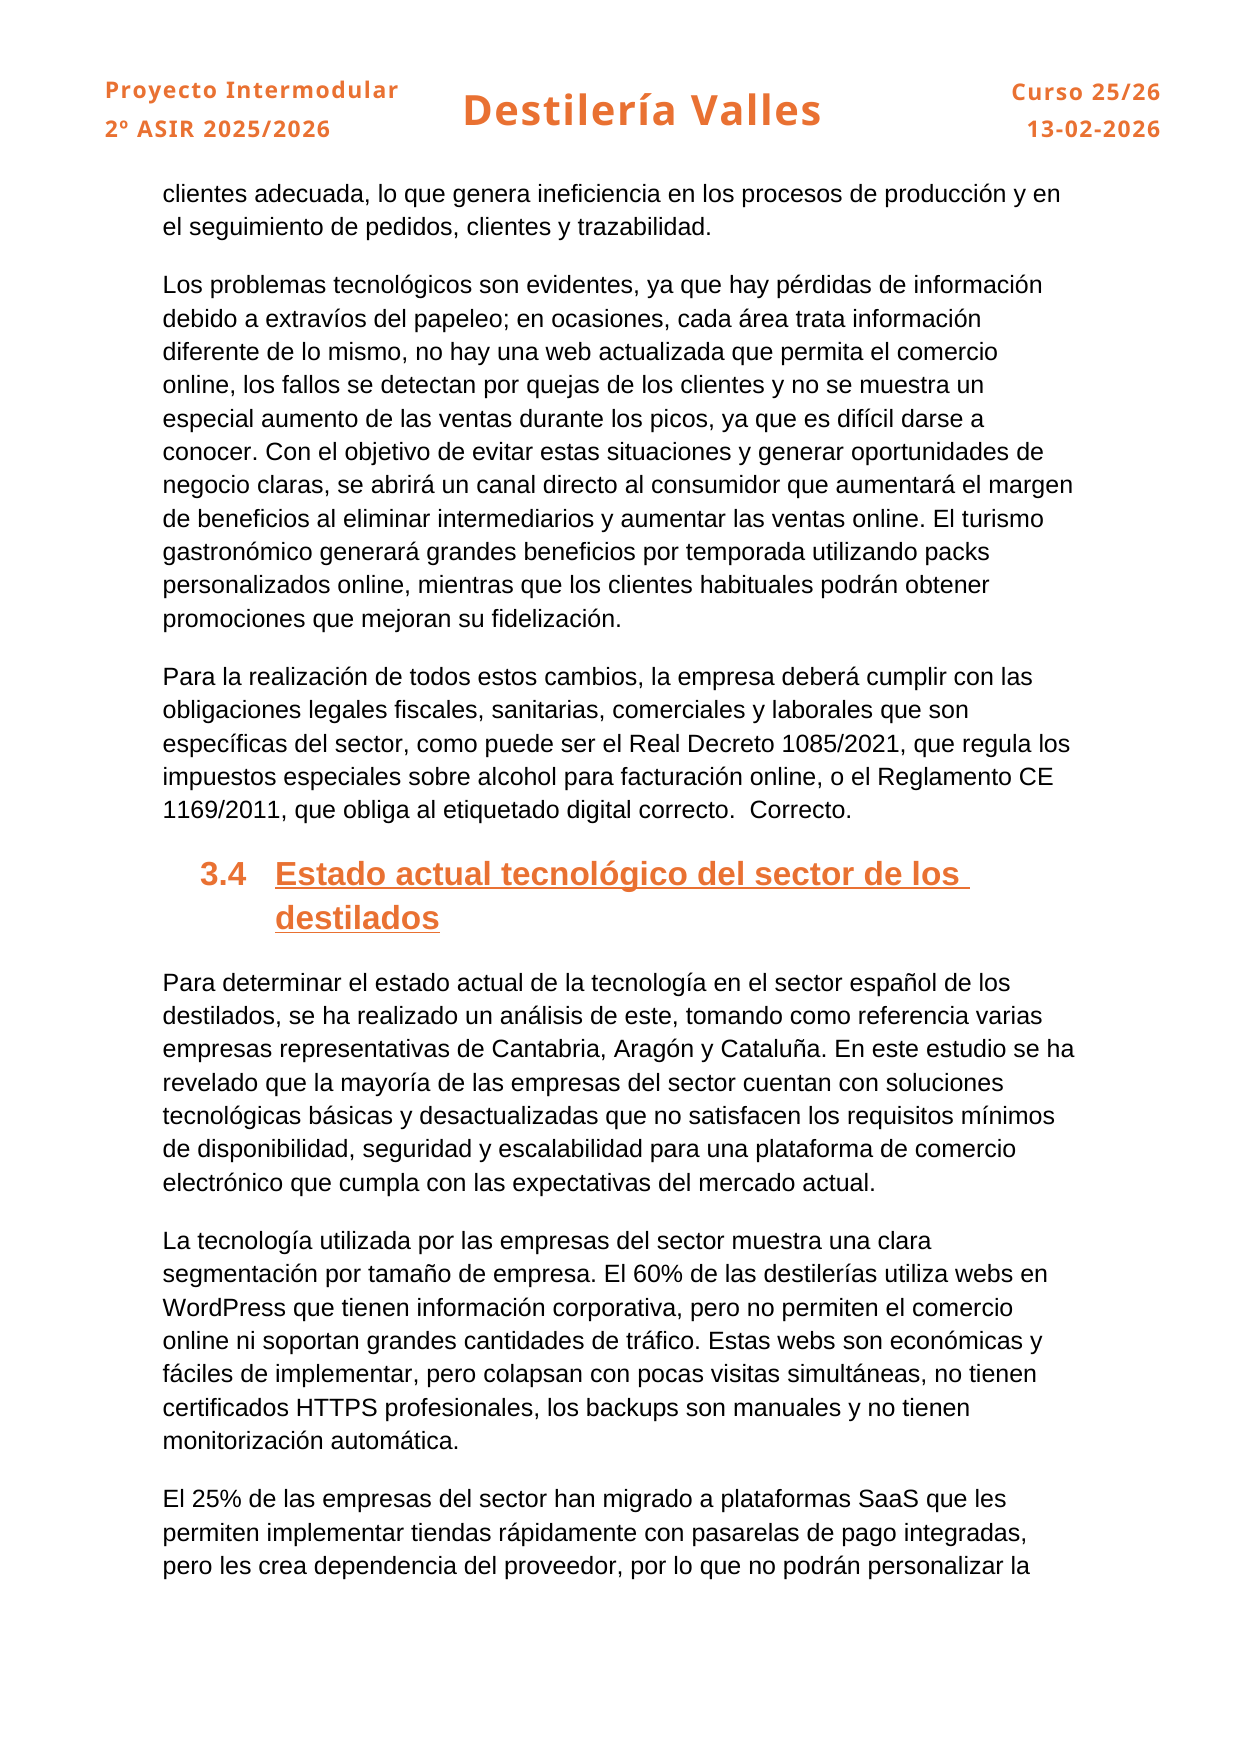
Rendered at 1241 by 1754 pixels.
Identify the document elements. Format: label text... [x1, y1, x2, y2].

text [162, 1484, 1078, 1580]
text Los problemas tecnológicos son evidentes, ya que hay pérdidas de información debido a extravíos del papeleo; en ocasiones, cada área trata información diferente de lo mismo, no hay una web actualizada que permita el comercio online, los fallos se detectan por quejas de los clientes y no se muestra un especial aumento de las ventas durante los picos, ya que es difícil darse a conocer. Con el objetivo de evitar estas situaciones y generar oportunidades de negocio claras, se abrirá un canal directo al consumidor que aumentará el margen de beneficios al eliminar intermediarios y aumentar las ventas online. El turismo gastronómico generará grandes beneficios por temporada utilizando packs personalizados online, mientras que los clientes habituales podrán obtener promociones que mejoran su fidelización. [162, 270, 1078, 632]
text La tecnología utilizada por las empresas del sector muestra una clara segmentación por tamaño de empresa. El 60% de las destilerías utiliza webs en WordPress que tienen información corporativa, pero no permiten el comercio online ni soportan grandes cantidades de tráfico. Estas webs son económicas y fáciles de implementar, pero colapsan con pocas visitas simultáneas, no tienen certificados HTTPS profesionales, los backups son manuales y no tienen monitorización automática. [162, 1226, 1078, 1455]
text Para la realización de todos estos cambios, la empresa deberá cumplir con las obligaciones legales fiscales, sanitarias, comerciales y laborales que son específicas del sector, como puede ser el Real Decreto 1085/2021, que regula los impuestos especiales sobre alcohol para facturación online, o el Reglamento CE 1169/2011, que obliga al etiquetado digital correcto. Correcto. [162, 662, 1078, 824]
text Para determinar el estado actual de la tecnología en el sector español de los destilados, se ha realizado un análisis de este, tomando como referencia varias empresas representativas de Cantabria, Aragón y Cataluña. En este estudio se ha revelado que la mayoría de las empresas del sector cuentan con soluciones tecnológicas básicas y desactualizadas que no satisfacen los requisitos mínimos de disponibilidad, seguridad y escalabilidad para una plataforma de comercio electrónico que cumpla con las expectativas del mercado actual. [162, 968, 1078, 1197]
subtitle Estado actual tecnológico del sector de los destilados [200, 854, 1078, 937]
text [162, 179, 1078, 241]
